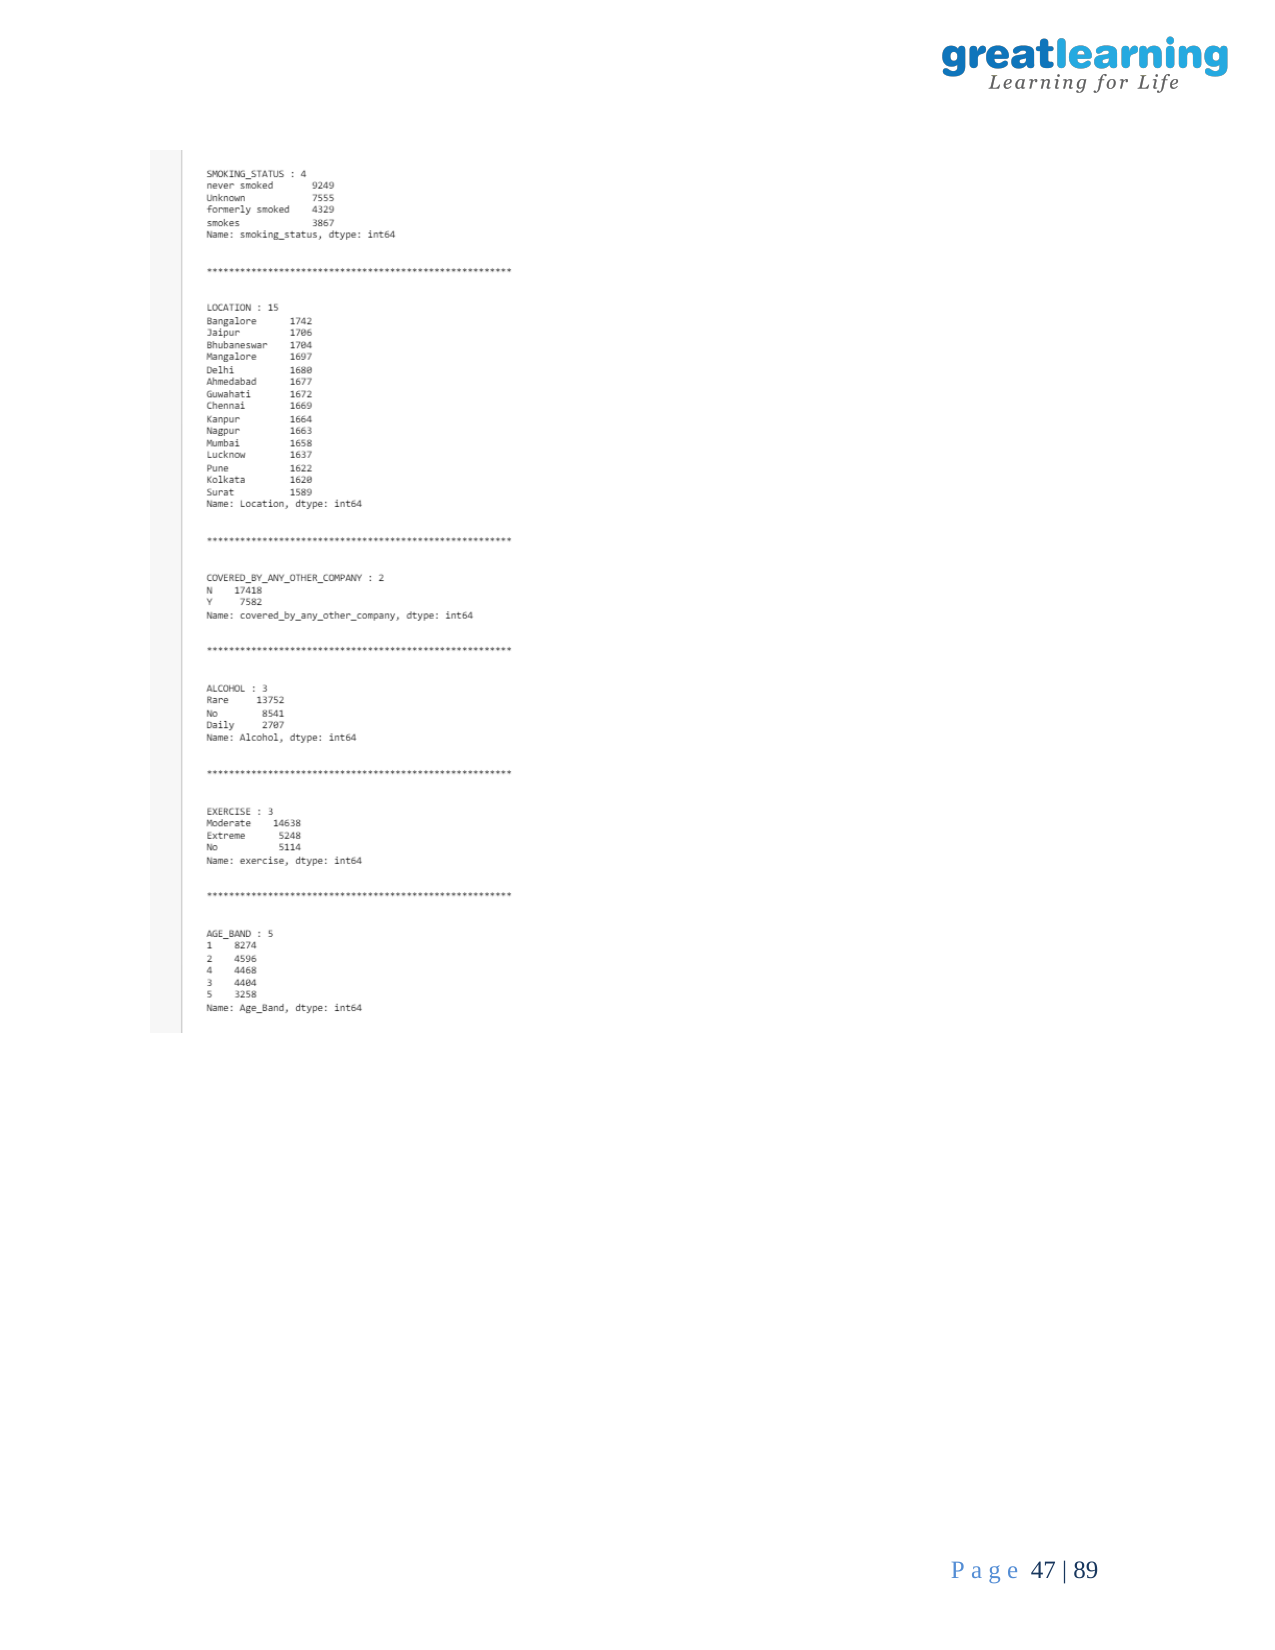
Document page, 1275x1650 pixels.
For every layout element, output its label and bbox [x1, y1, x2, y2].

picture [150, 150, 658, 1033]
picture [941, 35, 1229, 94]
